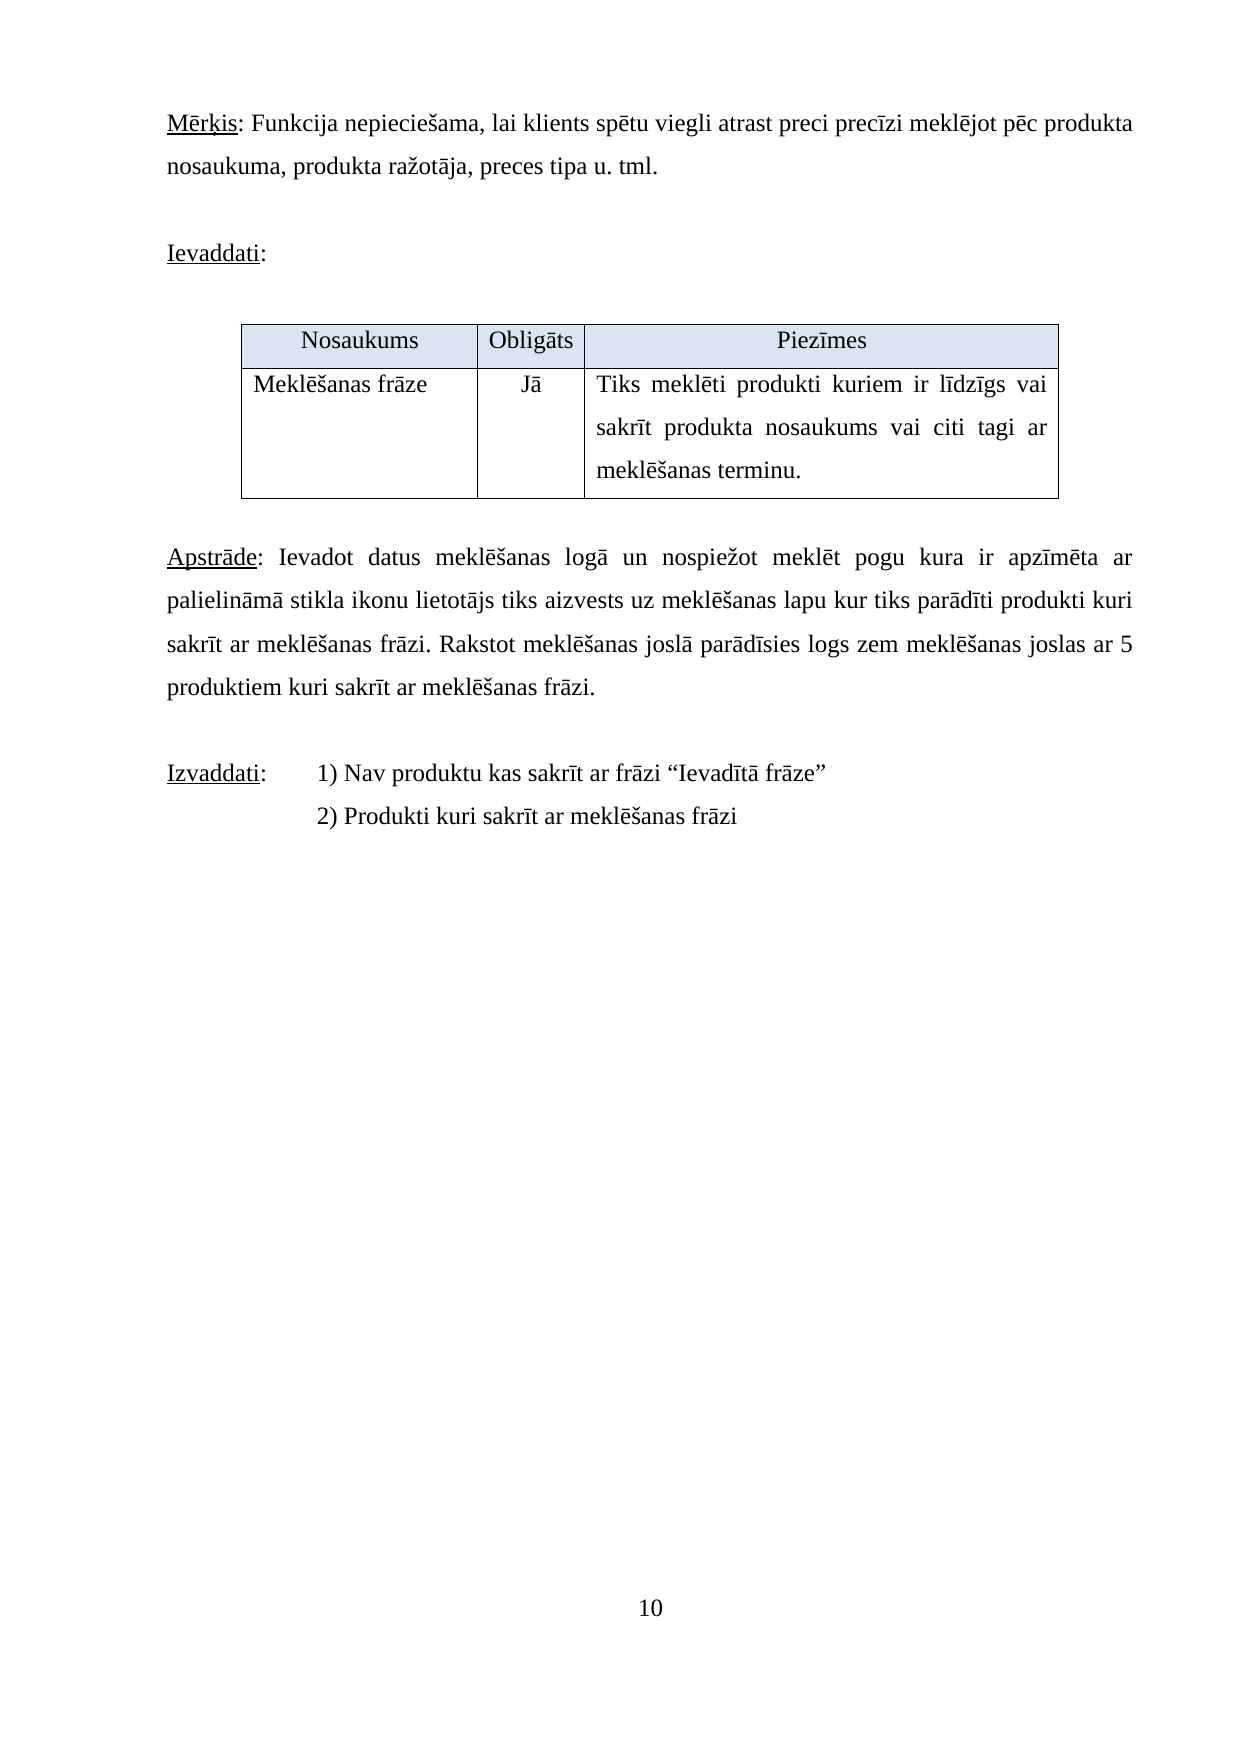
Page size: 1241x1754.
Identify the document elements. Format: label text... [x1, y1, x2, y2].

table_header Obligāts [478, 325, 584, 368]
list Ievaddati: [167, 238, 1134, 266]
table_header Piezīmes [585, 325, 1058, 368]
list 2) Produkti kuri sakrīt ar meklēšanas frāzi [167, 801, 1134, 830]
list Izvaddati: 1) Nav produktu kas sakrīt ar frāzi “Ievadītā frāze” [167, 758, 1134, 787]
table_cell Tiks meklēti produkti kuriem ir līdzīgs vai sakrīt produkta nosaukums vai citi tagi ar meklēšanas terminu. [585, 369, 1058, 498]
table_header Nosaukums [242, 325, 477, 368]
table_cell Meklēšanas frāze [242, 369, 477, 498]
list Mērķis: Funkcija nepieciešama, lai klients spētu viegli atrast preci precīzi meklējot pēc produkta nosaukuma, produkta ražotāja, preces tipa u. tml. [167, 108, 1134, 180]
table_cell Jā [478, 369, 584, 498]
list Apstrāde: Ievadot datus meklēšanas logā un nospiežot meklēt pogu kura ir apzīmēta ar palielināmā stikla ikonu lietotājs tiks aizvests uz meklēšanas lapu kur tiks parādīti produkti kuri sakrīt ar meklēšanas frāzi. Rakstot meklēšanas joslā parādīsies logs zem meklēšanas joslas ar 5 produktiem kuri sakrīt ar meklēšanas frāzi. [167, 542, 1134, 701]
